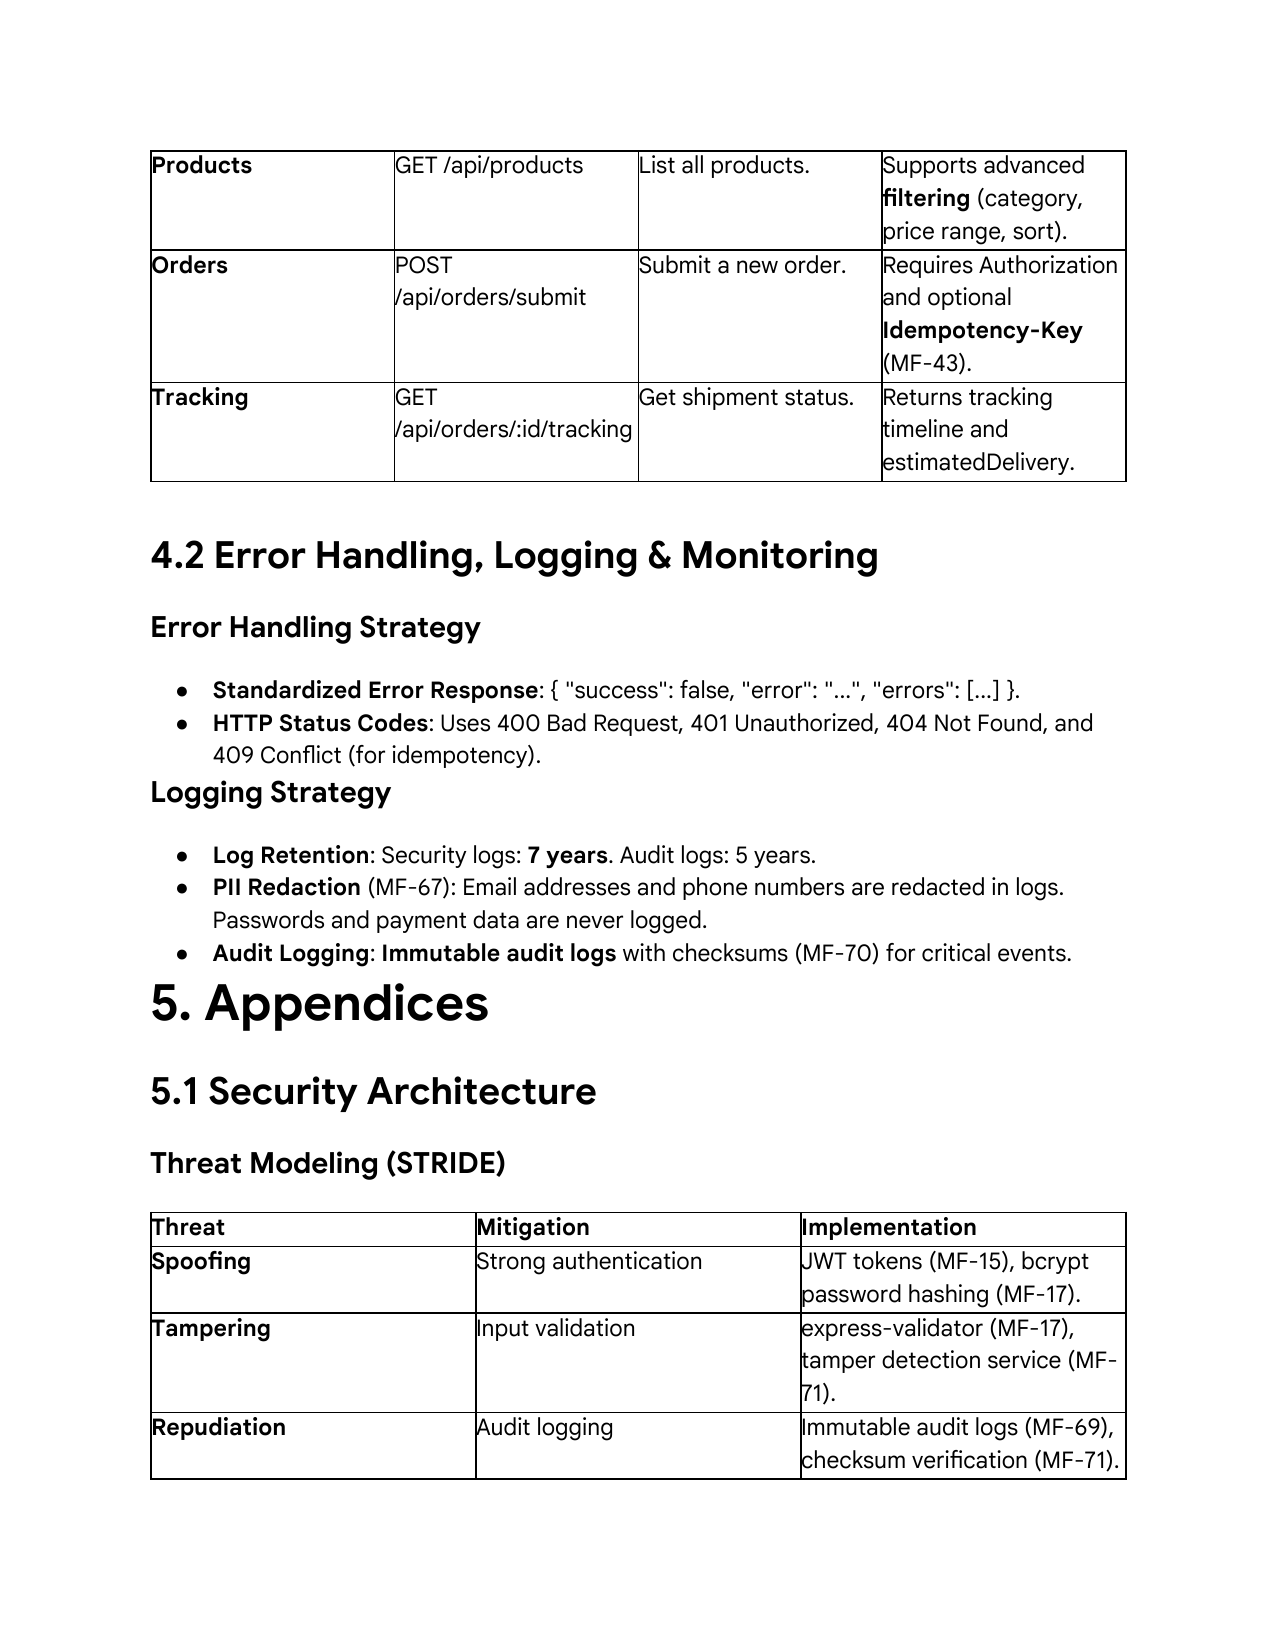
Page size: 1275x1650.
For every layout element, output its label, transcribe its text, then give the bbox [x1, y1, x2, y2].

table_cell Returns tracking timeline and estimatedDelivery. [883, 383, 1125, 481]
table_cell Products [152, 152, 394, 249]
table_cell Supports advanced filtering (category, price range, sort). [883, 152, 1125, 249]
table_cell Immutable audit logs (MF-69), checksum verification (MF-71). [802, 1413, 1125, 1478]
subtitle Error Handling Strategy [150, 609, 1125, 646]
list PII Redaction (MF-67): Email addresses and phone numbers are redacted in logs. Passwords and payment data are never logged. [175, 873, 1125, 935]
table_cell Tampering [152, 1314, 475, 1412]
table_cell Requires Authorization and optional Idempotency-Key (MF-43). [883, 251, 1125, 381]
table_header Implementation [802, 1213, 1125, 1246]
subtitle 5.1 Security Architecture [150, 1068, 1125, 1115]
table_cell POST /api/orders/submit [395, 251, 638, 381]
list Log Retention: Security logs: 7 years. Audit logs: 5 years. [175, 841, 1125, 869]
table_cell Get shipment status. [639, 383, 881, 481]
subtitle 5. Appendices [150, 972, 1125, 1034]
table_cell Tracking [152, 383, 394, 481]
table_cell Input validation [477, 1314, 800, 1412]
table_header Threat [152, 1213, 475, 1246]
list Audit Logging: Immutable audit logs with checksums (MF-70) for critical events. [175, 939, 1125, 968]
table_cell JWT tokens (MF-15), bcrypt password hashing (MF-17). [802, 1247, 1125, 1312]
table_cell Audit logging [477, 1413, 800, 1478]
table_cell Strong authentication [477, 1247, 800, 1312]
table_cell Repudiation [152, 1413, 475, 1478]
table_cell GET /api/orders/:id/tracking [395, 383, 638, 481]
list Standardized Error Response: { "success": false, "error": "...", "errors": [...] }. [175, 676, 1125, 705]
table_cell List all products. [639, 152, 881, 249]
list HTTP Status Codes: Uses 400 Bad Request, 401 Unauthorized, 404 Not Found, and 409 Conflict (for idempotency). [175, 709, 1125, 770]
table_cell Submit a new order. [639, 251, 881, 381]
table_cell Orders [152, 251, 394, 381]
subtitle Logging Strategy [150, 774, 1125, 811]
table_cell express-validator (MF-17), tamper detection service (MF-71). [802, 1314, 1125, 1412]
table_header Mitigation [477, 1213, 800, 1246]
table_cell GET /api/products [395, 152, 638, 249]
subtitle Threat Modeling (STRIDE) [150, 1145, 1125, 1182]
subtitle 4.2 Error Handling, Logging & Monitoring [150, 532, 1125, 579]
table_cell Spoofing [152, 1247, 475, 1312]
